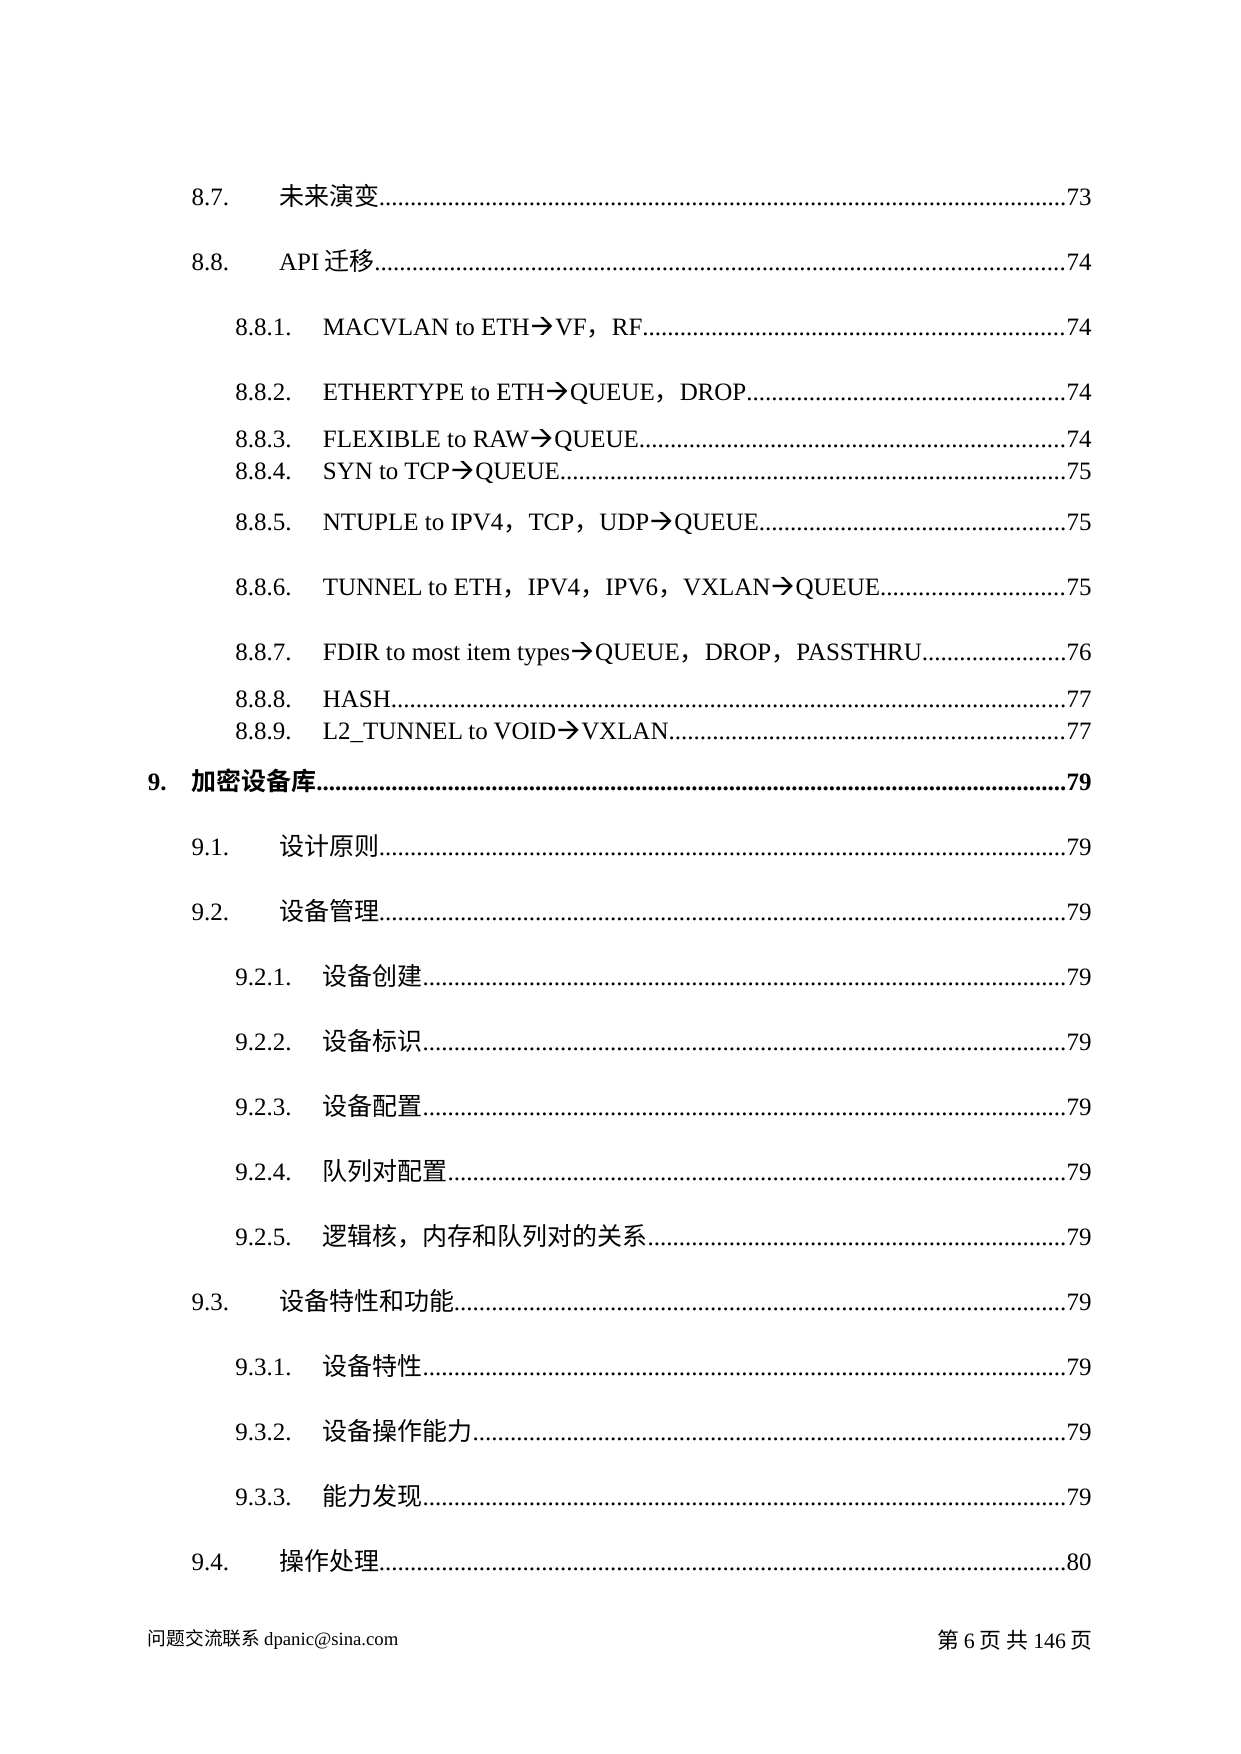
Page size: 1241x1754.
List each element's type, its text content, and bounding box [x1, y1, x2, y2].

text 9.2.3. 设备配置 79 [235, 1072, 1092, 1137]
text 8.8.4. SYN to TCPQUEUE 75 [235, 454, 1092, 487]
text 9.2.1. 设备创建 79 [235, 942, 1092, 1007]
text 9.2.2. 设备标识 79 [235, 1007, 1092, 1072]
text 9.3.2. 设备操作能力 79 [235, 1397, 1092, 1462]
text 8.8.1. MACVLAN to ETHVF，RF 74 [235, 292, 1092, 357]
text 9.4. 操作处理 80 [191, 1527, 1092, 1592]
text 8.8.9. L2_TUNNEL to VOIDVXLAN 77 [235, 714, 1092, 747]
text 9.2.5. 逻辑核，内存和队列对的关系 79 [235, 1202, 1092, 1267]
text 8.8. API迁移 74 [191, 227, 1092, 292]
text 9.3.3. 能力发现 79 [235, 1462, 1092, 1527]
text 8.8.7. FDIR to most item typesQUEUE，DROP，PASSTHRU 76 [235, 617, 1092, 682]
text 8.8.3. FLEXIBLE to RAWQUEUE 74 [235, 422, 1092, 454]
text 9.3. 设备特性和功能 79 [191, 1267, 1092, 1332]
text 9.2.4. 队列对配置 79 [235, 1137, 1092, 1202]
text 8.8.8. HASH 77 [235, 682, 1092, 714]
text 9.2. 设备管理 79 [191, 877, 1092, 942]
text 8.7. 未来演变 73 [191, 162, 1092, 227]
text 8.8.6. TUNNEL to ETH，IPV4，IPV6，VXLANQUEUE 75 [235, 552, 1092, 617]
text 9.1. 设计原则 79 [191, 812, 1092, 877]
text 9.3.1. 设备特性 79 [235, 1332, 1092, 1397]
text 8.8.2. ETHERTYPE to ETHQUEUE，DROP 74 [235, 357, 1092, 422]
text 8.8.5. NTUPLE to IPV4，TCP，UDPQUEUE 75 [235, 487, 1092, 552]
text 9. 加密设备库 79 [148, 747, 1092, 812]
